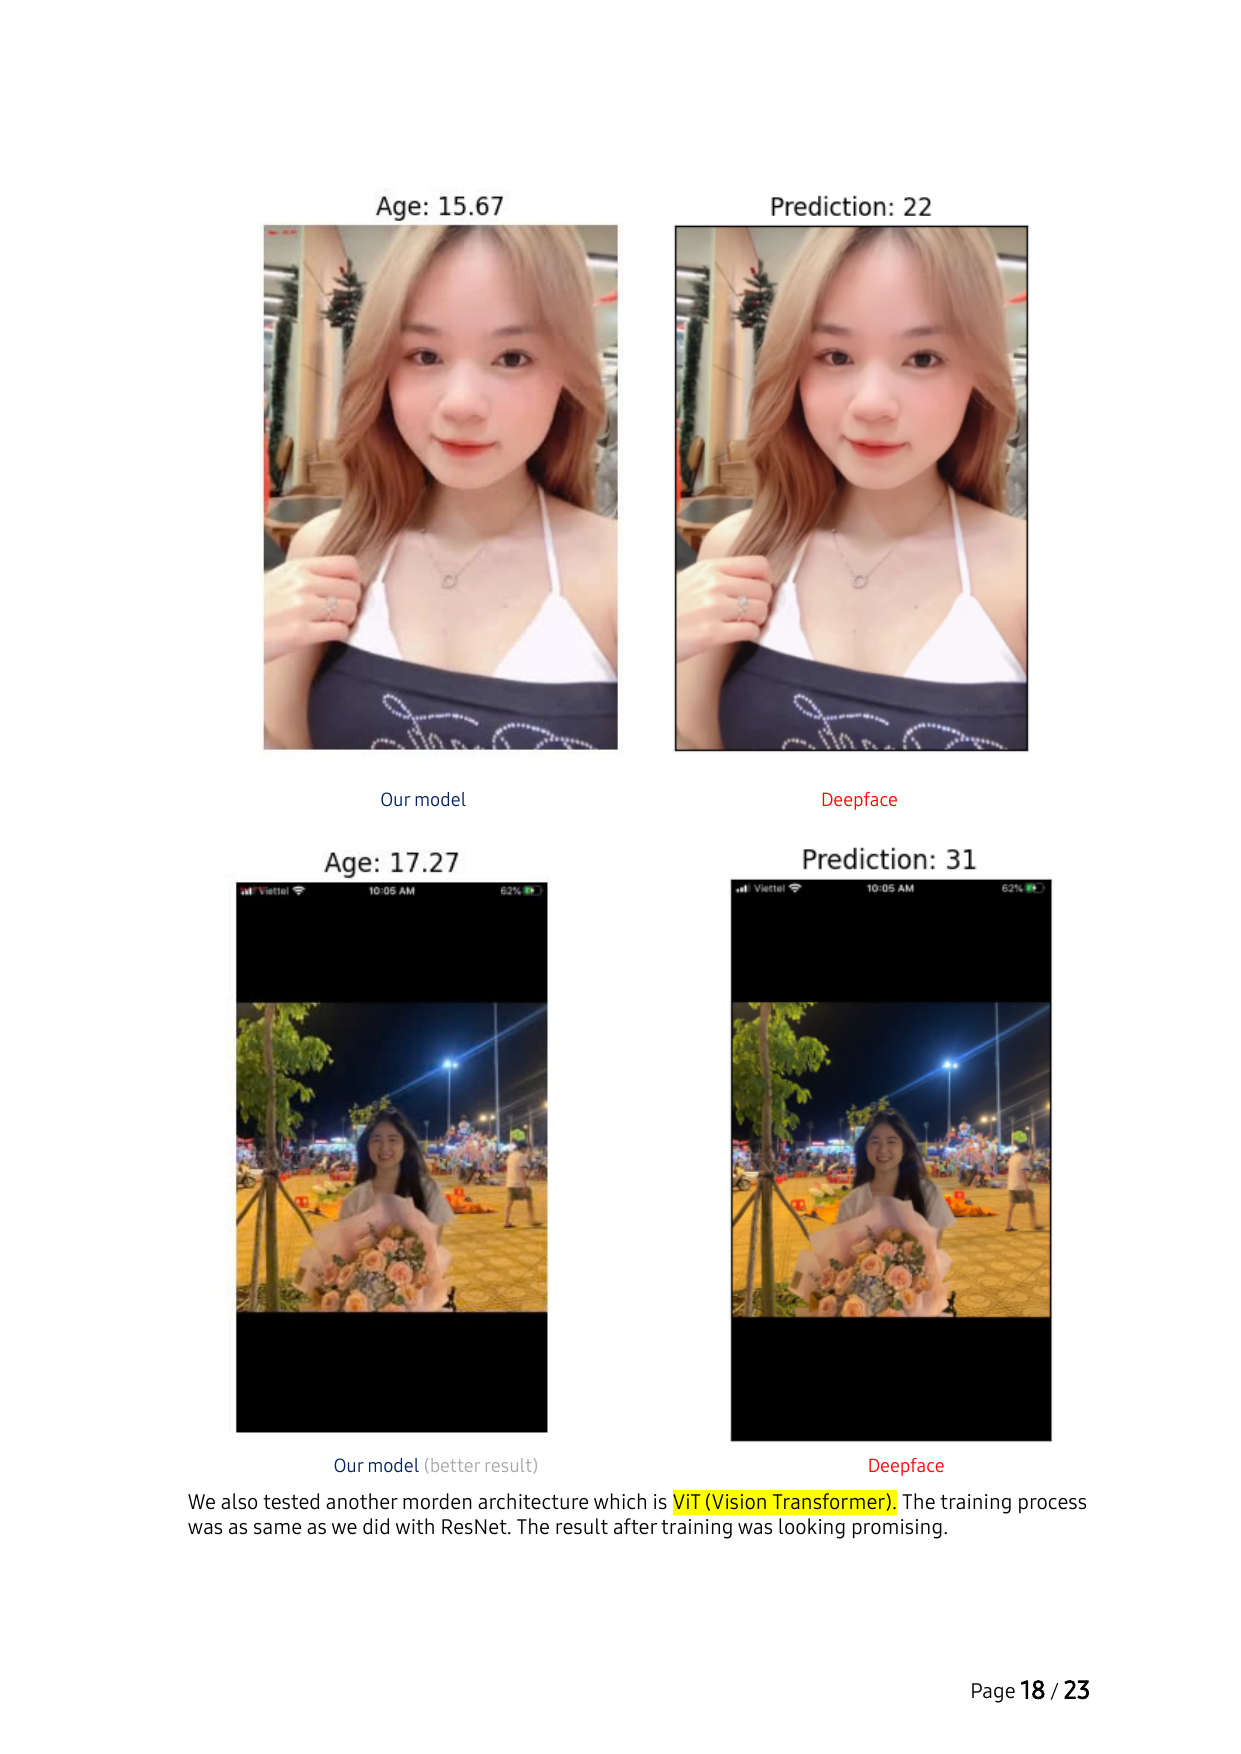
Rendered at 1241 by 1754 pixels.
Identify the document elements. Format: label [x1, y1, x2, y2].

picture [214, 838, 633, 1455]
picture [237, 177, 1040, 764]
picture [716, 833, 1064, 1455]
